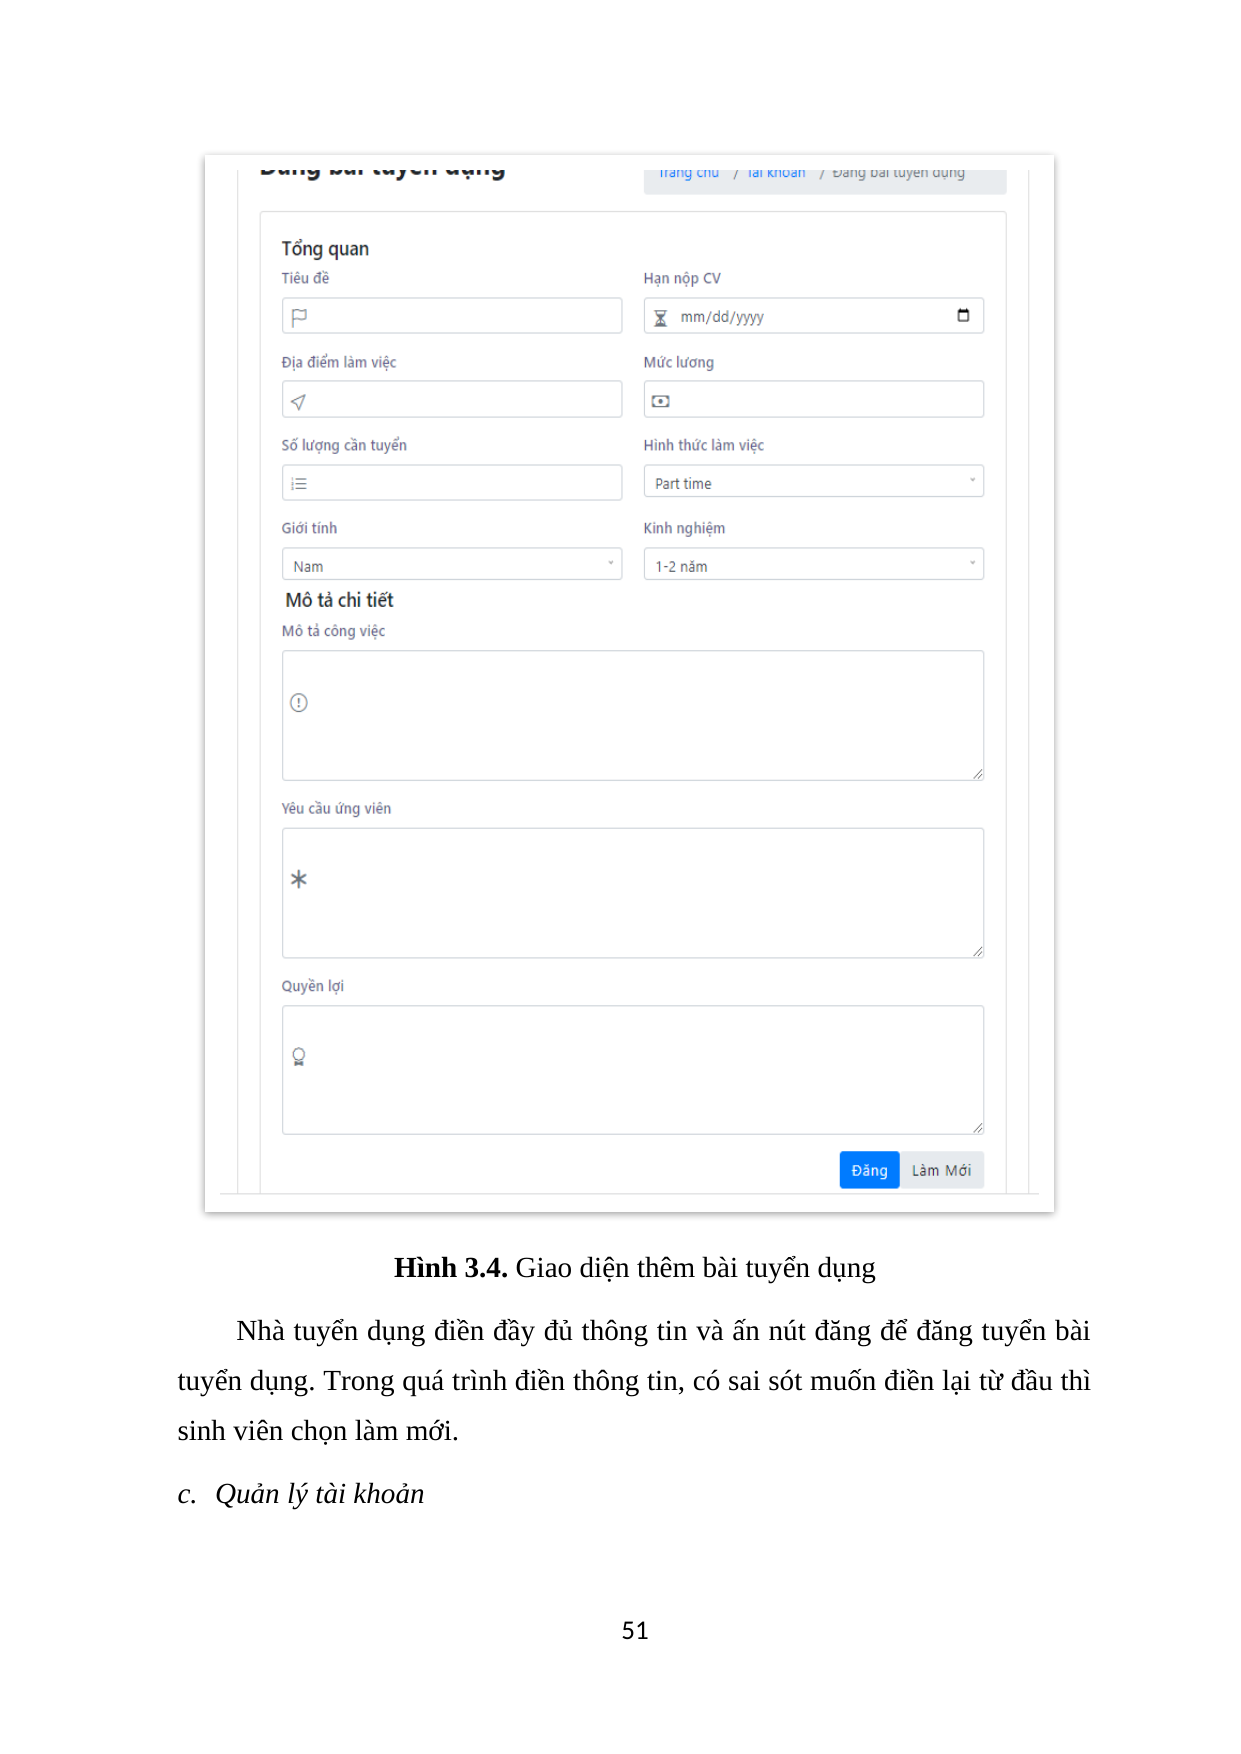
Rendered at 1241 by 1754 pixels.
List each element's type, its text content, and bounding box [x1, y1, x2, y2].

text Nhà tuyển dụng điền đầy đủ thông tin và ấn nút đăng để đăng tuyển bài tuyển dụng. Trong quá trình điền thông tin, có sai sót muốn điền lại từ đầu thì sinh viên chọn làm mới. [177, 1313, 1092, 1447]
text Hình 3.4. Giao diện thêm bài tuyển dụng [177, 1250, 1092, 1283]
list Quản lý tài khoản [177, 1476, 1092, 1509]
picture [220, 170, 1039, 1198]
